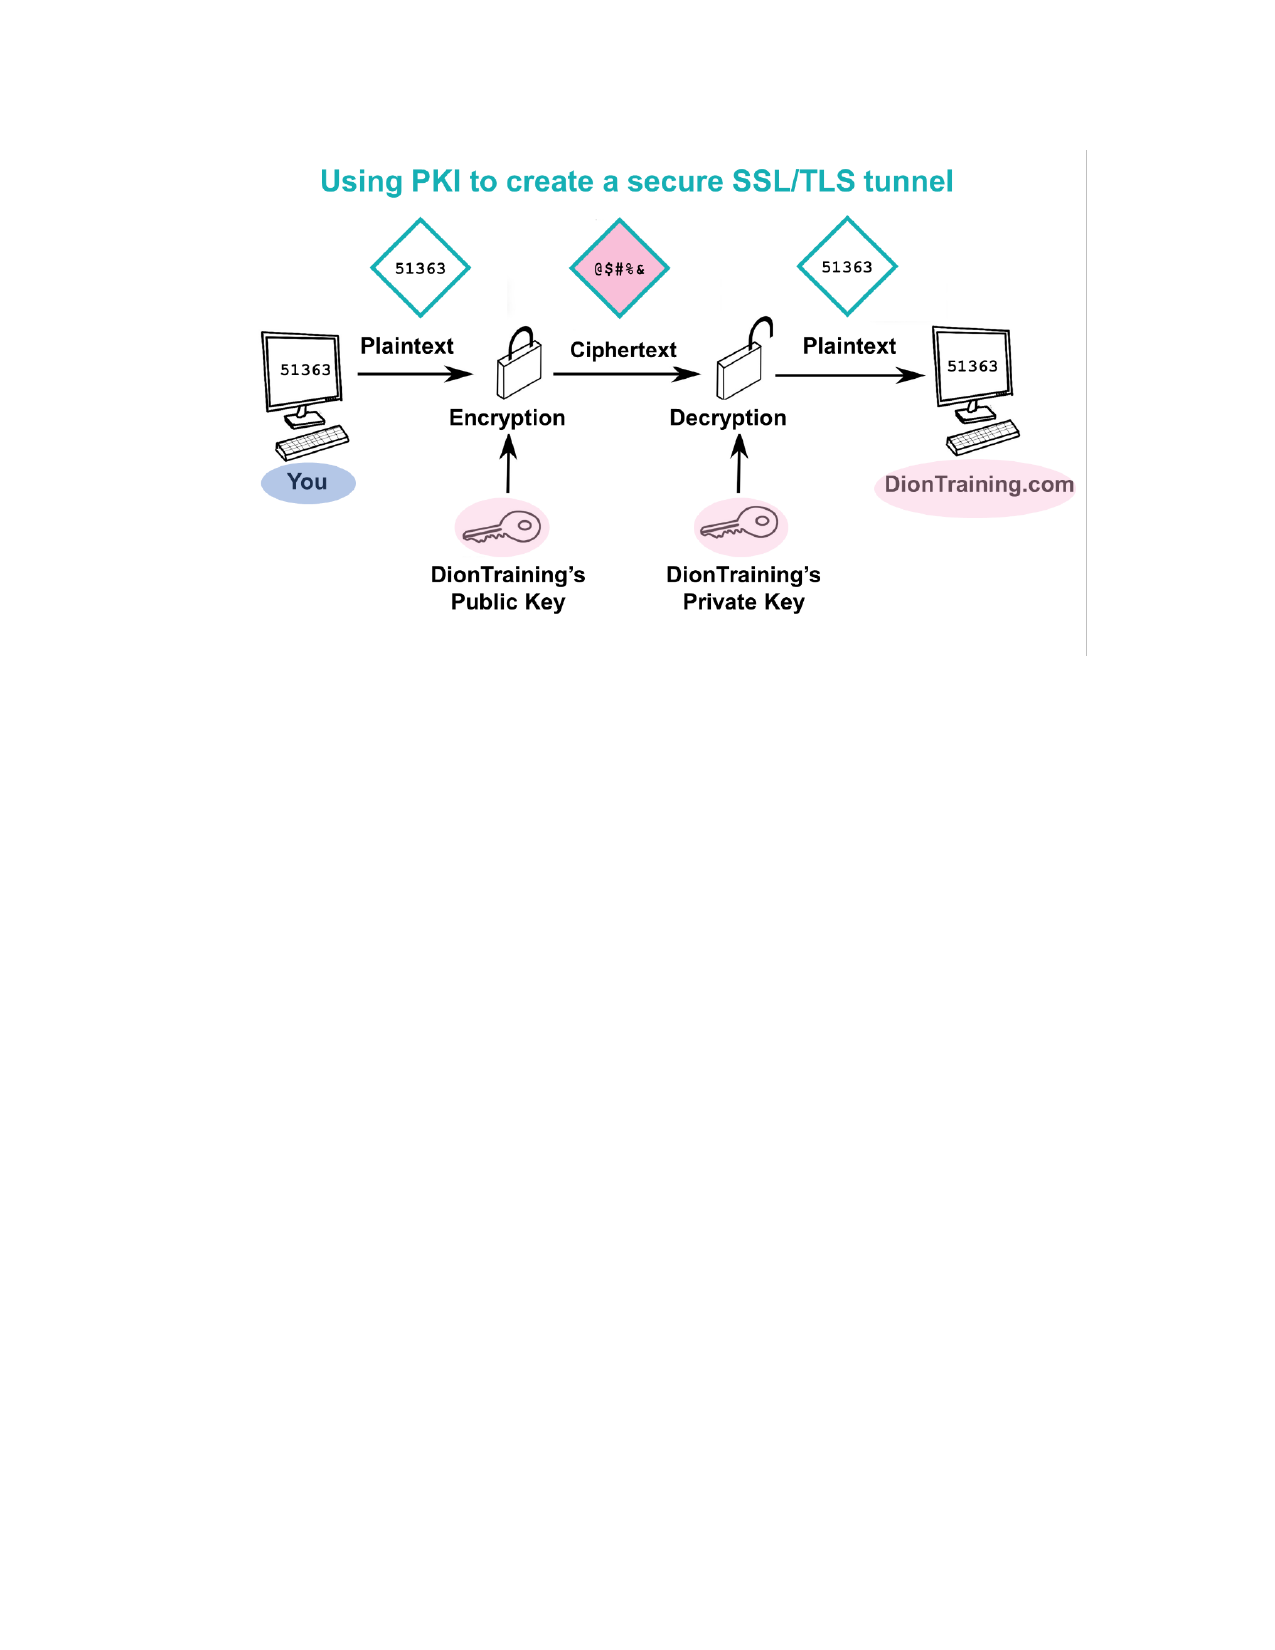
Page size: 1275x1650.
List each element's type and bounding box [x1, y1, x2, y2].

picture [187, 150, 1088, 656]
